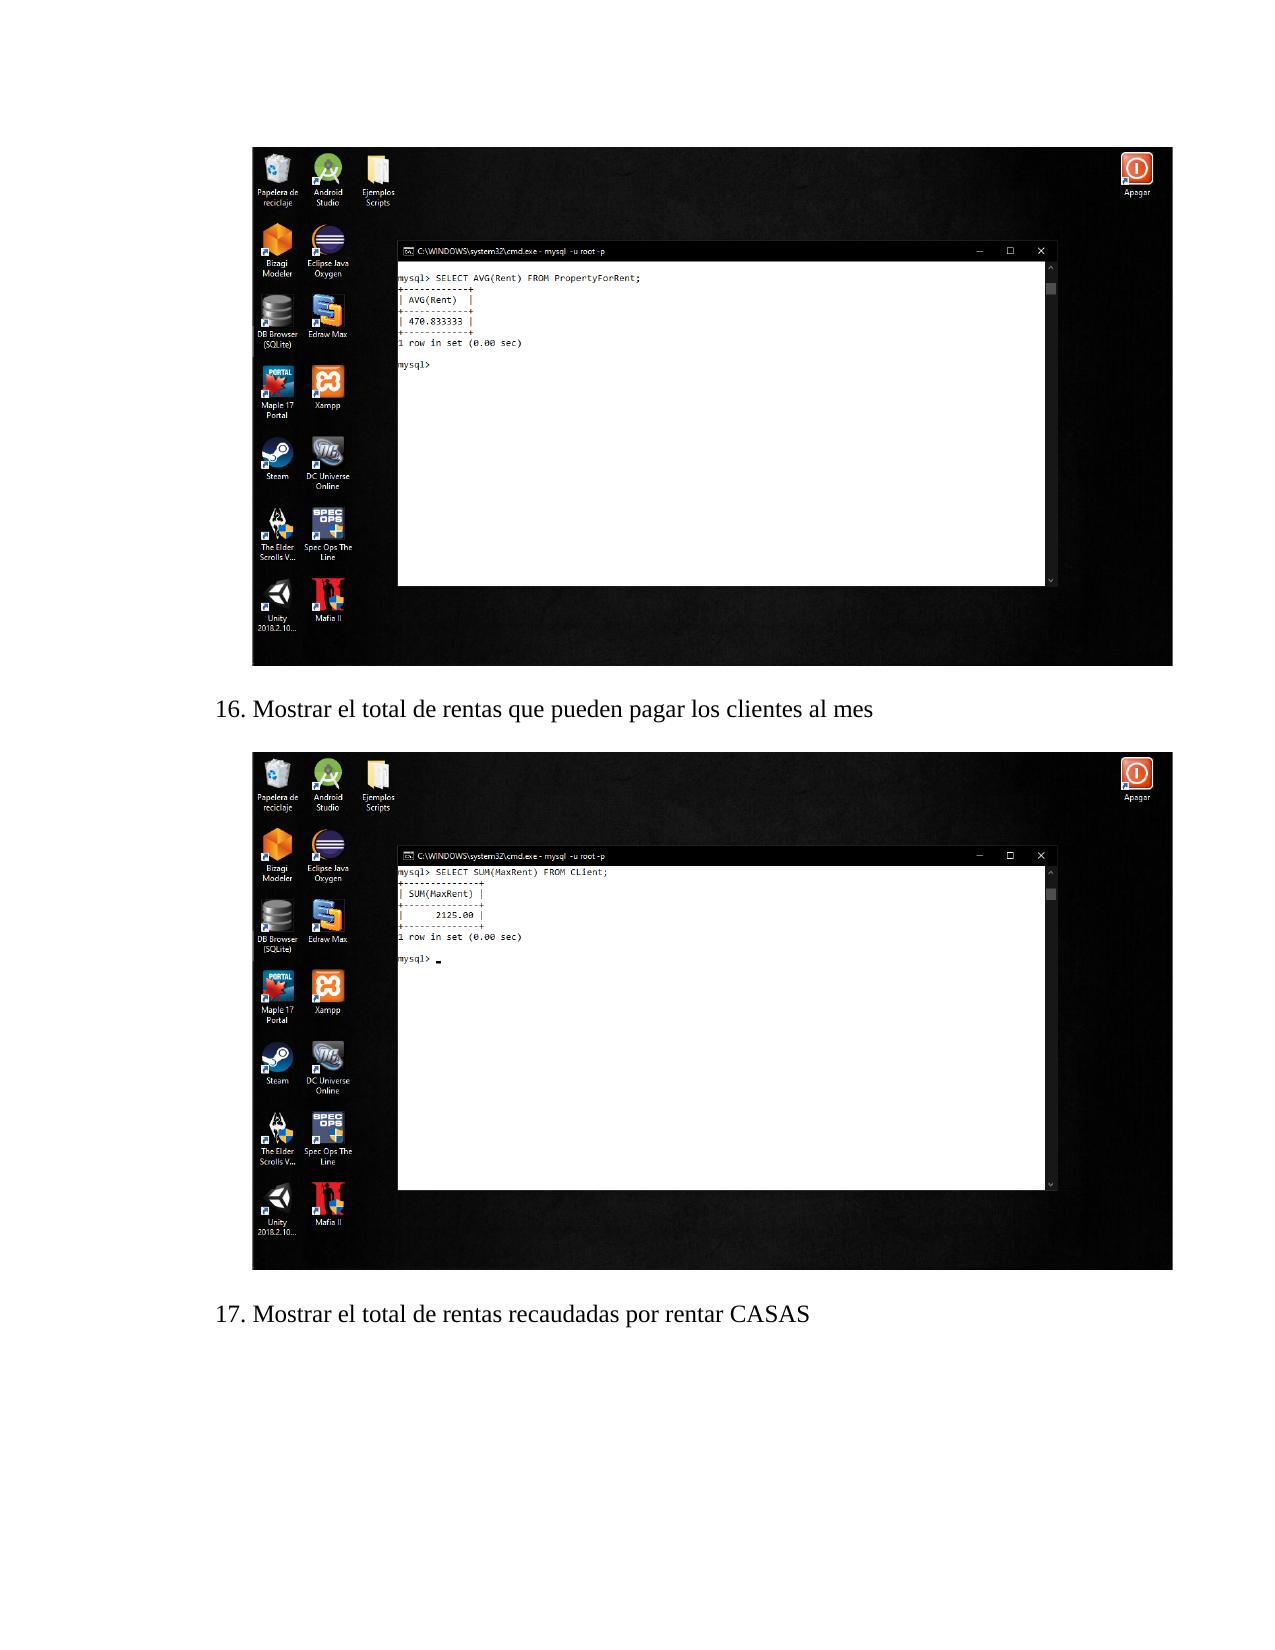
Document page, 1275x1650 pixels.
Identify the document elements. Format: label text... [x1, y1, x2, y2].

list Mostrar el total de rentas recaudadas por rentar CASAS [215, 1299, 1098, 1328]
picture [252, 752, 1173, 1270]
picture [252, 147, 1173, 666]
list Mostrar el total de rentas que pueden pagar los clientes al mes [215, 694, 1098, 723]
